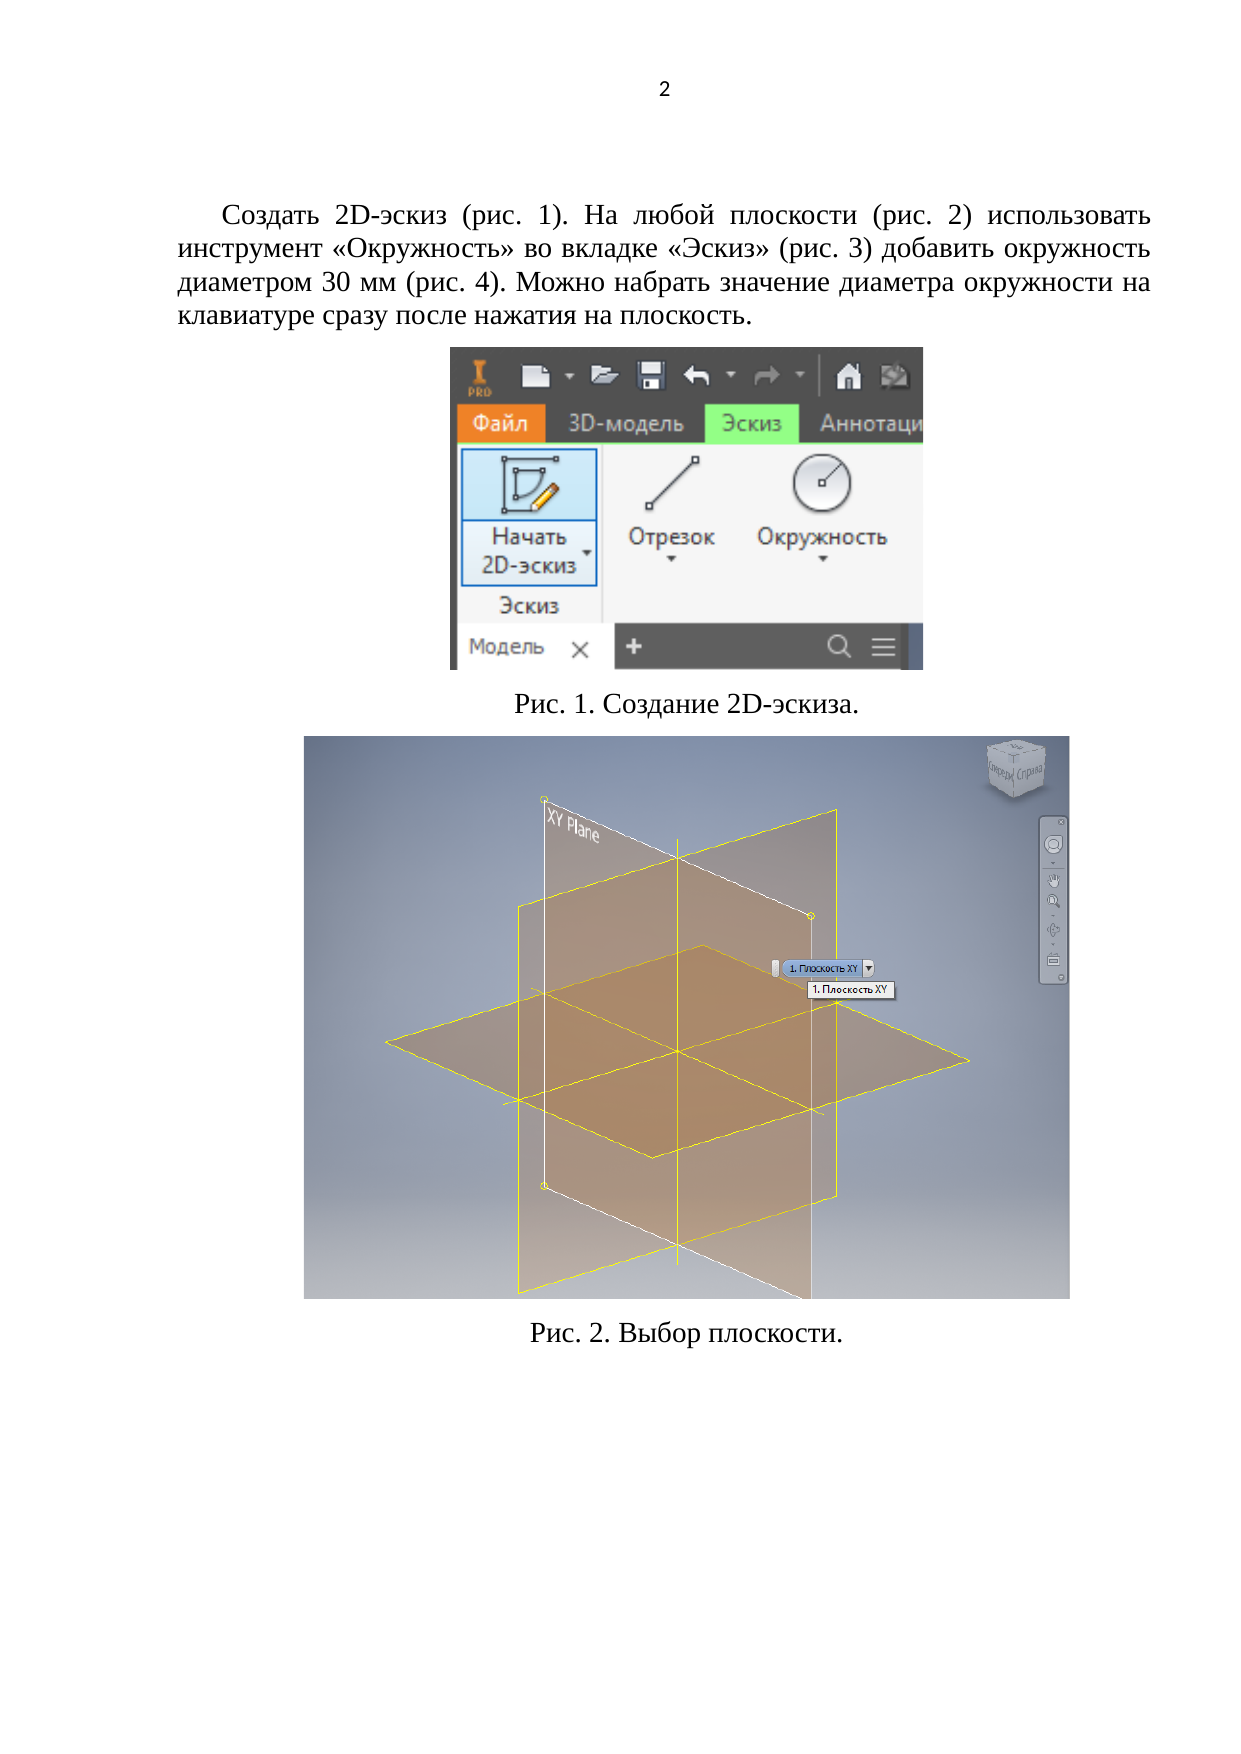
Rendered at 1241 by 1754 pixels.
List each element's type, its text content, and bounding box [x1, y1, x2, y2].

text Рис. 1. Создание 2D-эскиза. [177, 686, 1152, 720]
text Создать 2D-эскиз (рис. 1). На любой плоскости (рис. 2) использовать инструмент «Окружность» во вкладке «Эскиз» (рис. 3) добавить окружность диаметром 30 мм (рис. 4). Можно набрать значение диаметра окружности на клавиатуре сразу после нажатия на плоскость. [177, 197, 1152, 331]
picture [303, 736, 1070, 1299]
picture [450, 347, 924, 670]
text Рис. 2. Выбор плоскости. [177, 1315, 1152, 1348]
